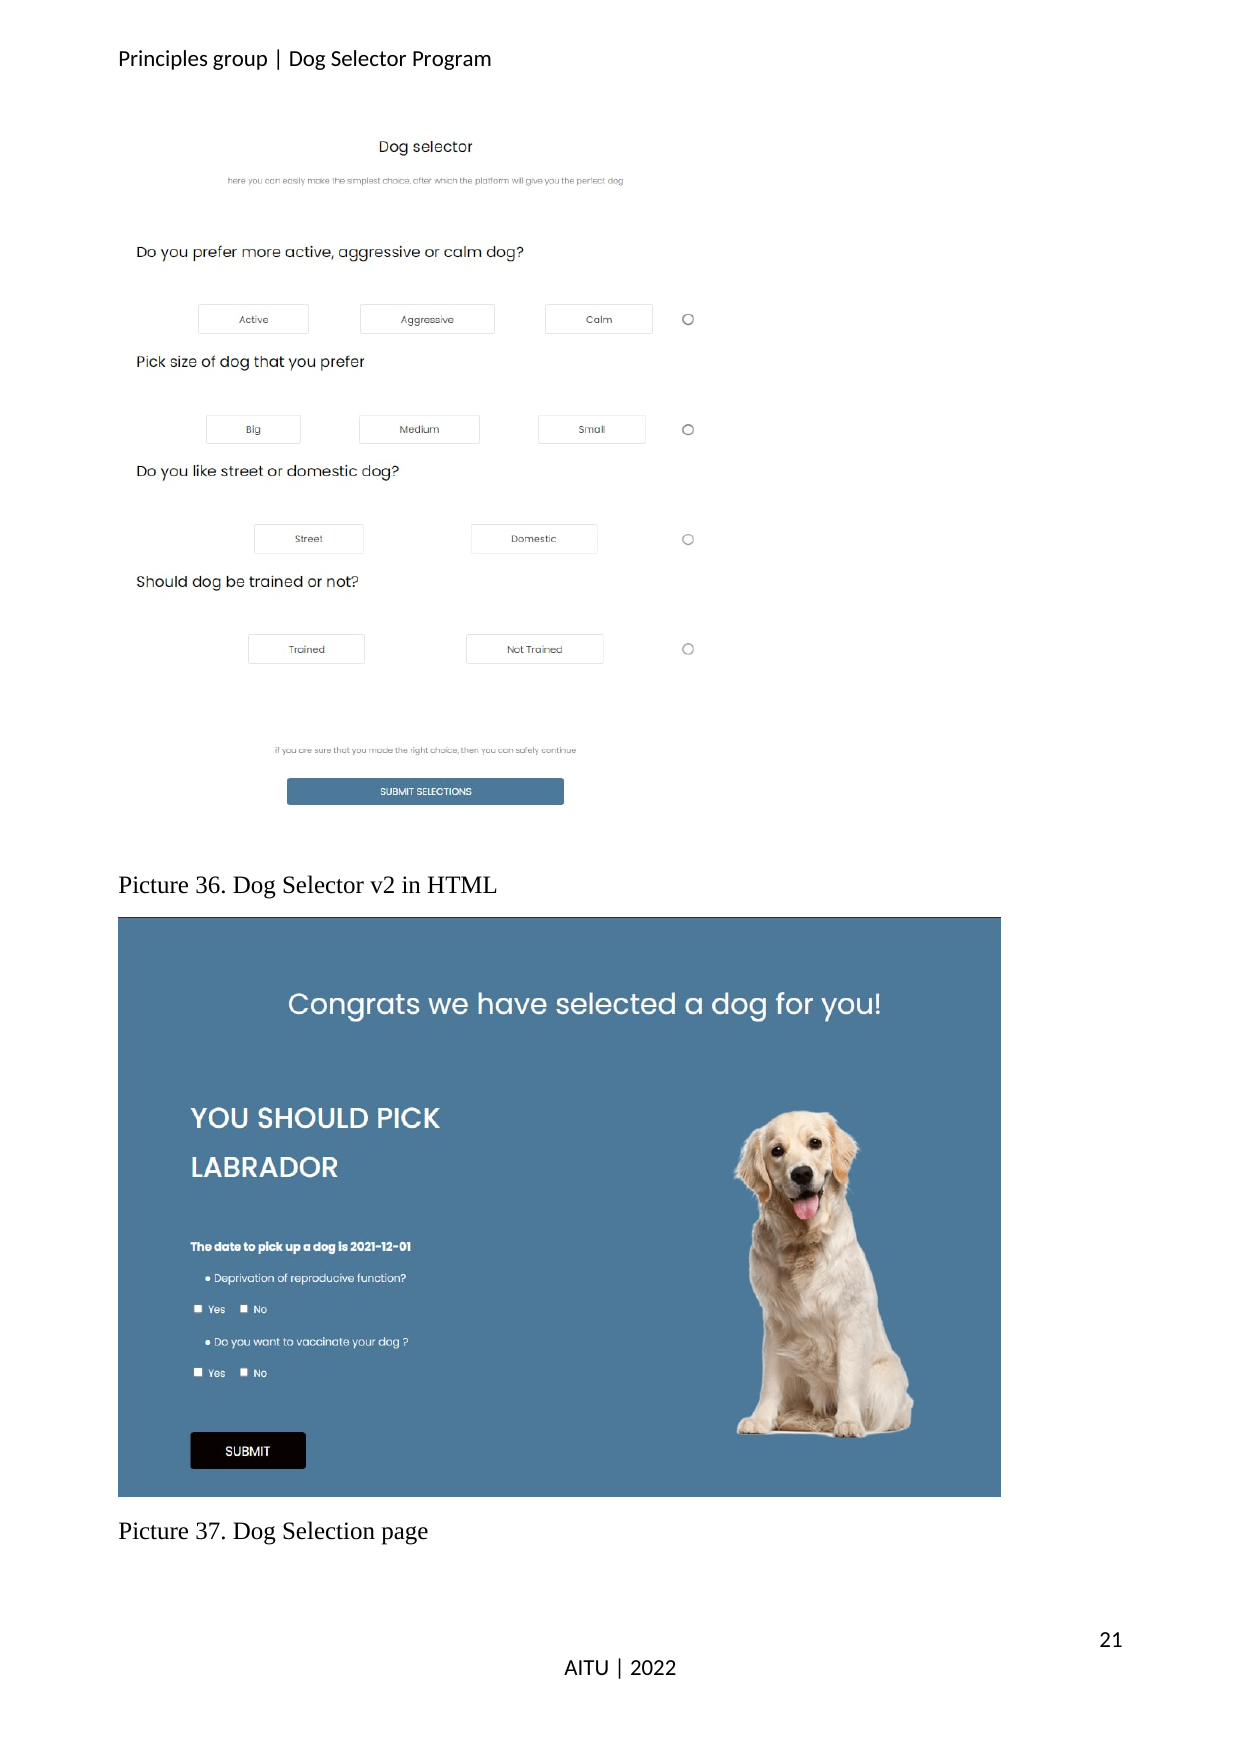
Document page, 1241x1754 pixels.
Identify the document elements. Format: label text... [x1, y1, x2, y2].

text Picture 36. Dog Selector v2 in HTML [118, 870, 1122, 898]
text Picture 37. Dog Selection page [118, 1516, 1122, 1544]
picture [118, 917, 1001, 1497]
picture [118, 118, 729, 851]
